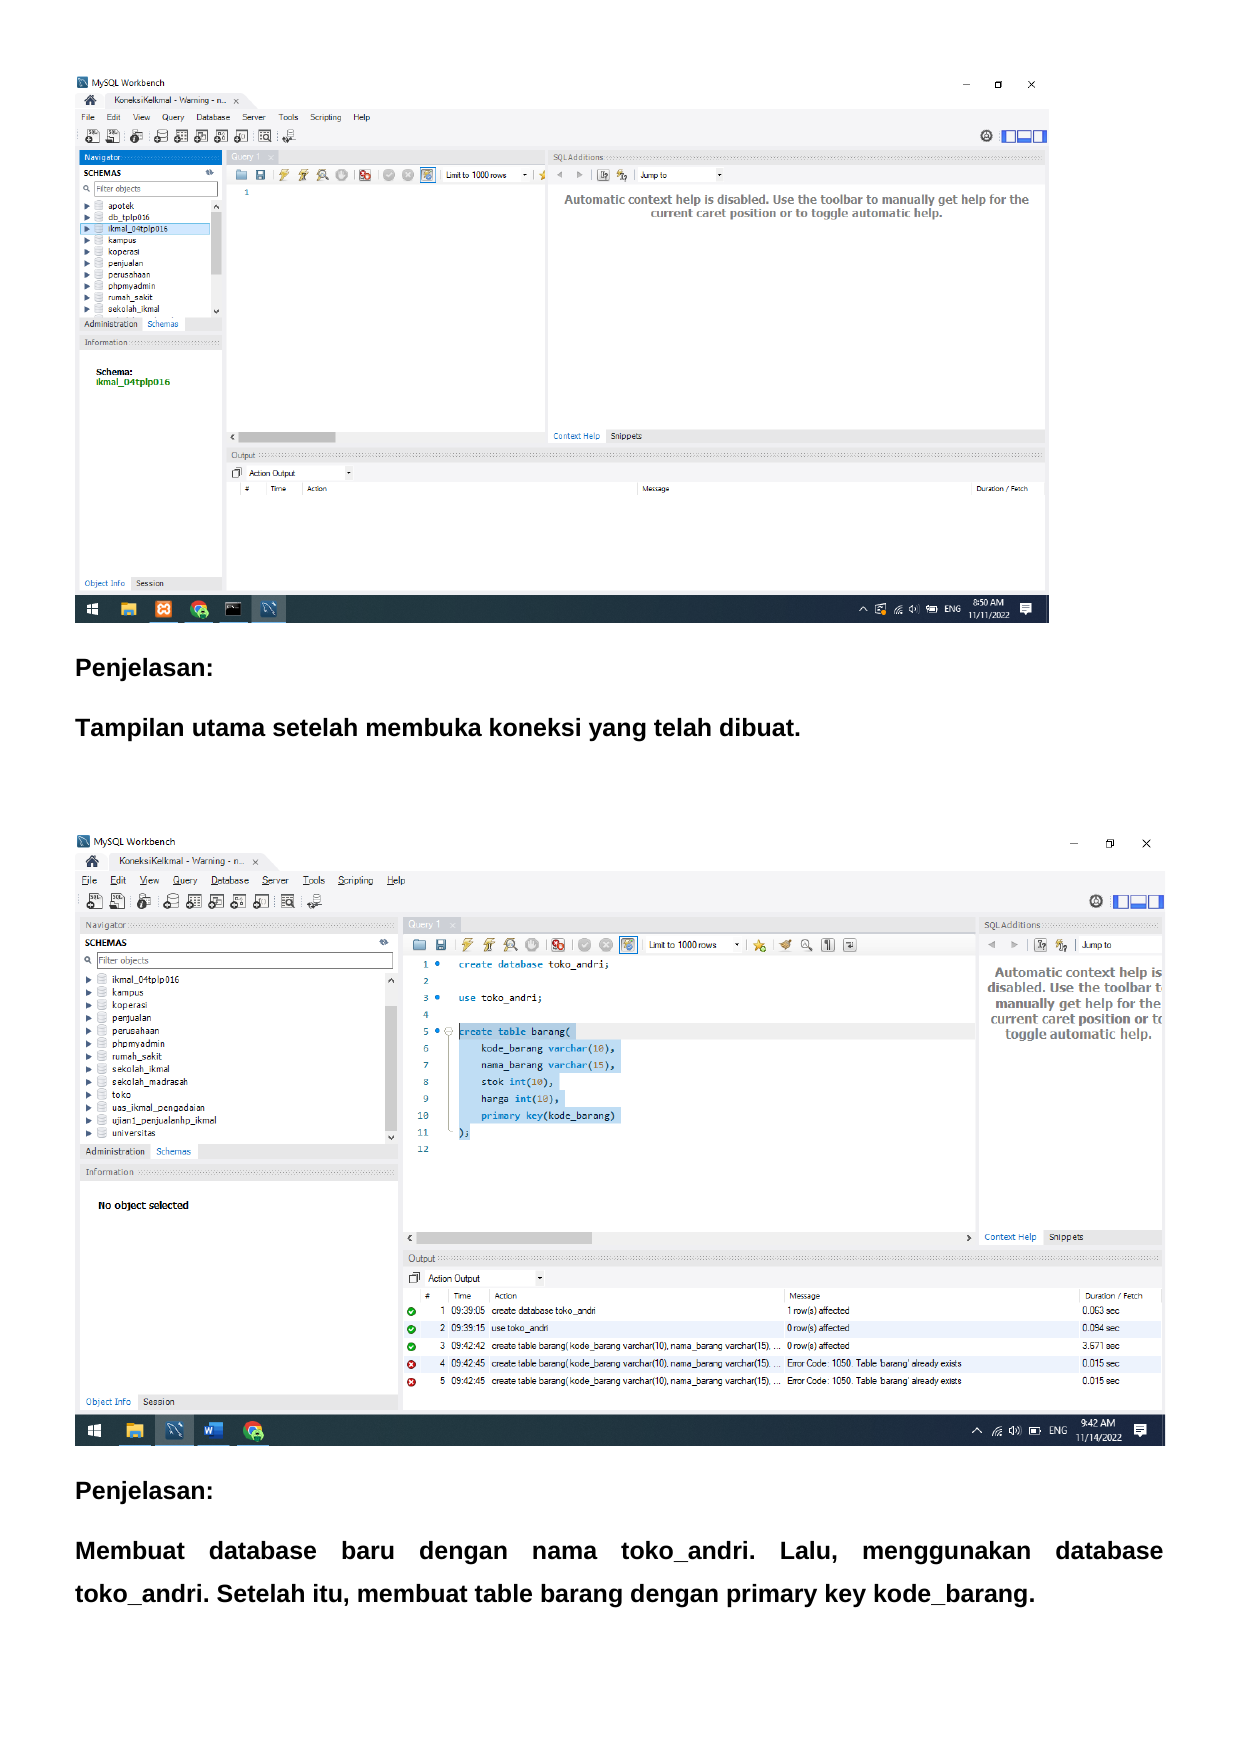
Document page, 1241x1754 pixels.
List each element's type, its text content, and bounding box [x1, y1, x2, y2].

text Penjelasan: [75, 1476, 1165, 1505]
picture [75, 75, 1049, 623]
picture [75, 832, 1166, 1446]
text Penjelasan: [75, 653, 1165, 682]
text Tampilan utama setelah membuka koneksi yang telah dibuat. [75, 713, 1165, 742]
text Membuat database baru dengan nama toko_andri. Lalu, menggunakan database toko_andri. Setelah itu, membuat table barang dengan primary key kode_barang. [75, 1536, 1165, 1608]
